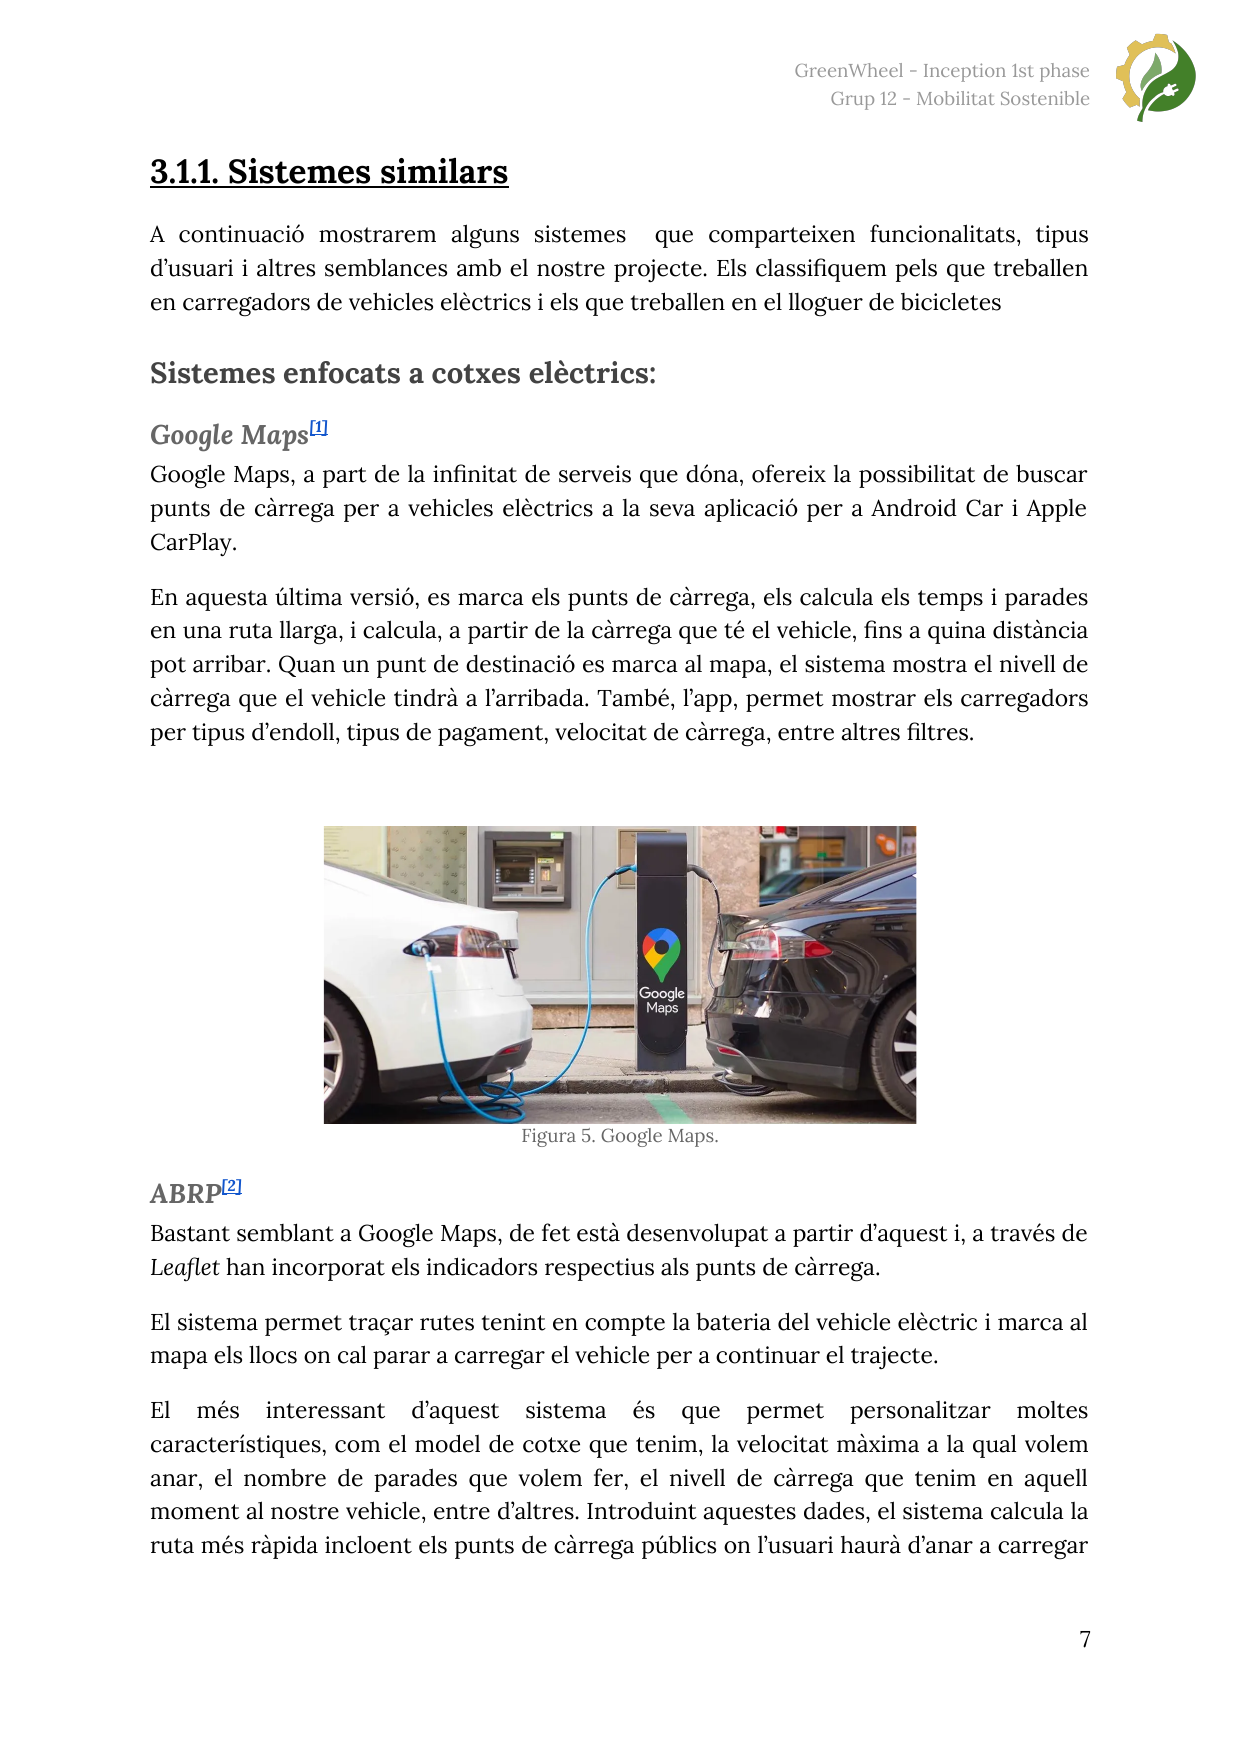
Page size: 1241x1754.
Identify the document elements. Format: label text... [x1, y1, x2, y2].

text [150, 1395, 1090, 1560]
subtitle Sistemes enfocats a cotxes elèctrics: [150, 354, 1090, 392]
subtitle 3.1.1. Sistemes similars [150, 150, 1090, 193]
text A continuació mostrarem alguns sistemes que comparteixen funcionalitats, tipus d’usuari i altres semblances amb el nostre projecte. Els classifiquem pels que treballen en carregadors de vehicles elèctrics i els que treballen en el lloguer de bicicletes [150, 220, 1090, 317]
text El sistema permet traçar rutes tenint en compte la bateria del vehicle elèctric i marca al mapa els llocs on cal parar a carregar el vehicle per a continuar el trajecte. [150, 1307, 1090, 1370]
text Google Maps, a part de la infinitat de serveis que dóna, ofereix la possibilitat de buscar punts de càrrega per a vehicles elèctrics a la seva aplicació per a Android Car i Apple CarPlay. [150, 460, 1090, 557]
picture [1107, 20, 1209, 127]
text En aquesta última versió, es marca els punts de càrrega, els calcula els temps i parades en una ruta llarga, i calcula, a partir de la càrrega que té el vehicle, fins a quina distància pot arribar. Quan un punt de destinació es marca al mapa, el sistema mostra el nivell de càrrega que el vehicle tindrà a l’arribada. També, l’app, permet mostrar els carregadors per tipus d’endoll, tipus de pagament, velocitat de càrrega, entre altres filtres. [150, 582, 1090, 746]
text Bastant semblant a Google Maps, de fet està desenvolupat a partir d’aquest i, a través de Leaflet han incorporat els indicadors respectius als punts de càrrega. [150, 1219, 1090, 1282]
subtitle Google Maps[1] [150, 417, 1090, 451]
picture [323, 826, 917, 1124]
subtitle ABRP[2] [150, 1176, 1090, 1210]
subtitle Figura 5. Google Maps. [150, 1123, 1090, 1147]
